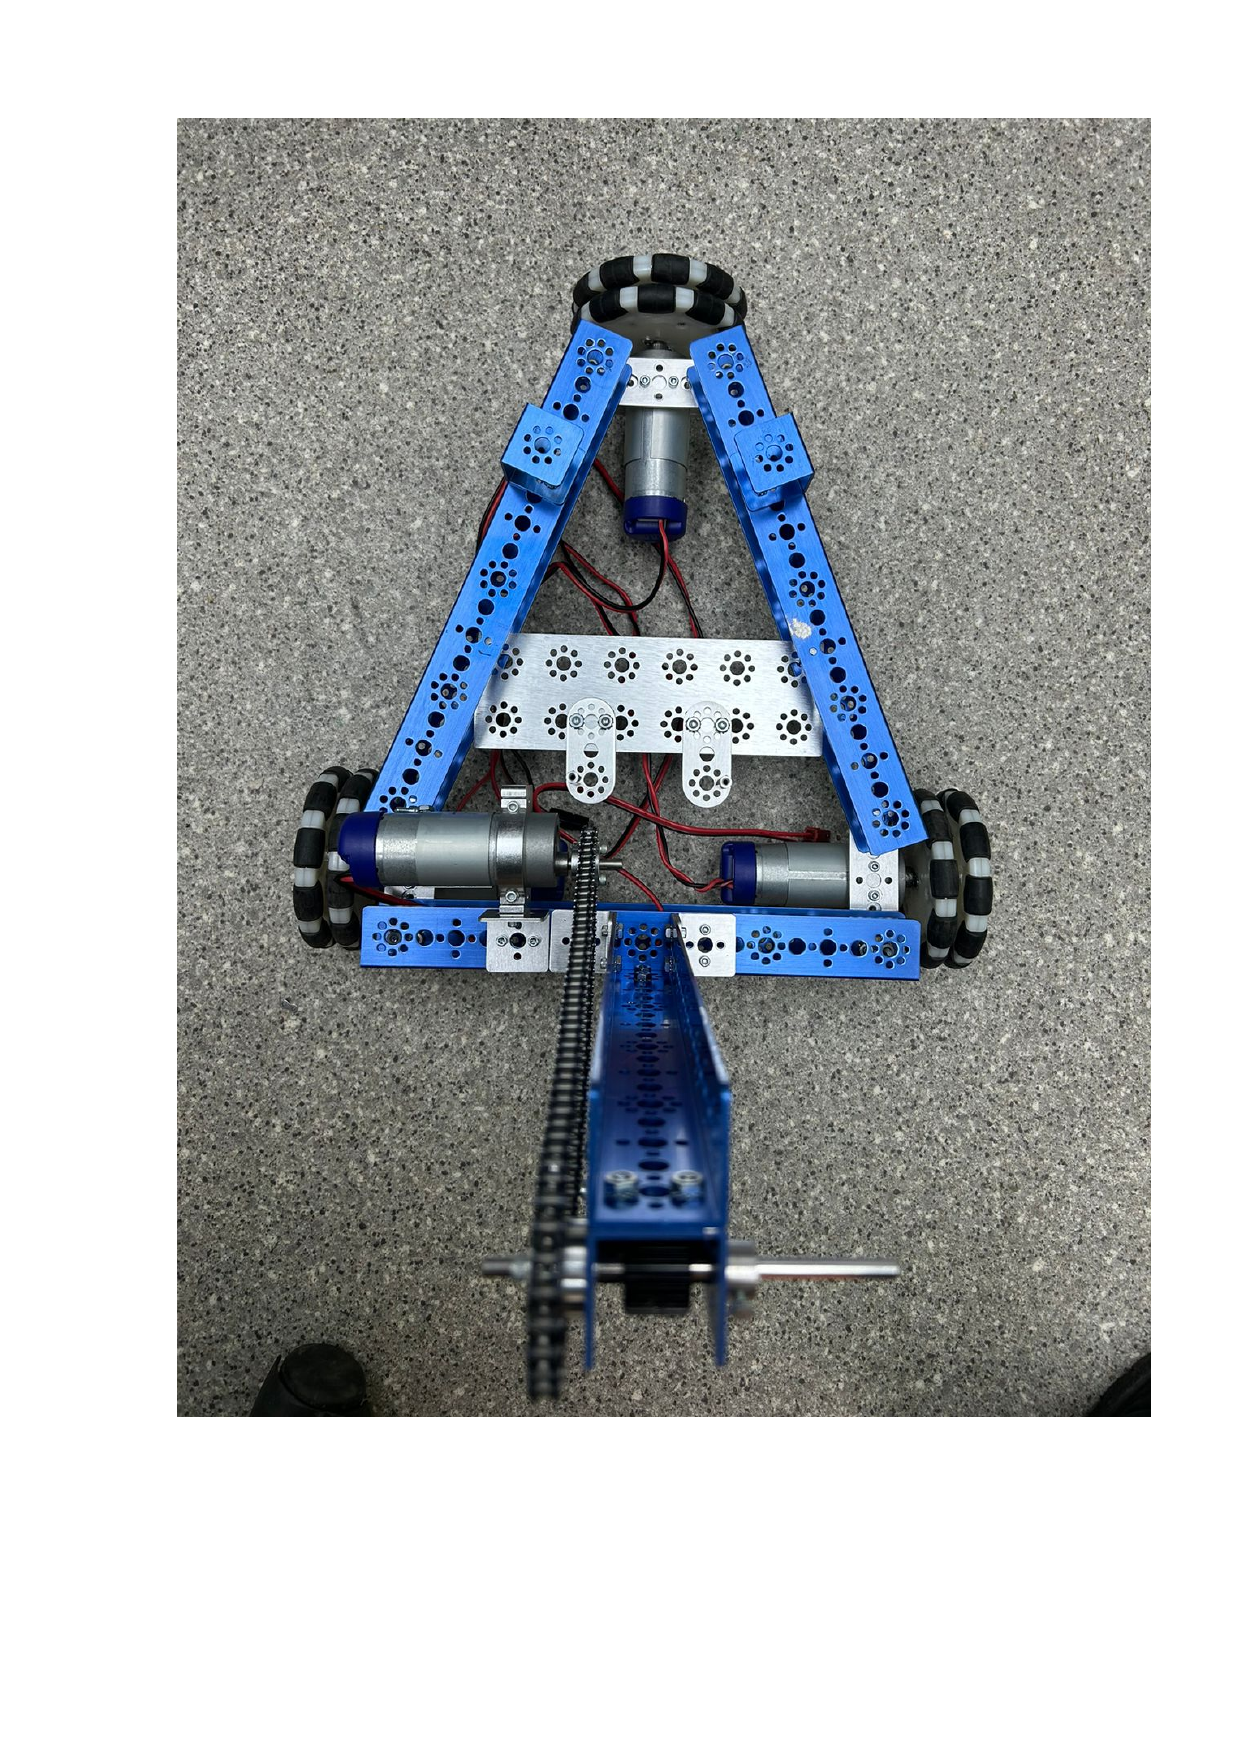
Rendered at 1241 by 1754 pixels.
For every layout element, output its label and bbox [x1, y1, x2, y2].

picture [177, 118, 1151, 1417]
